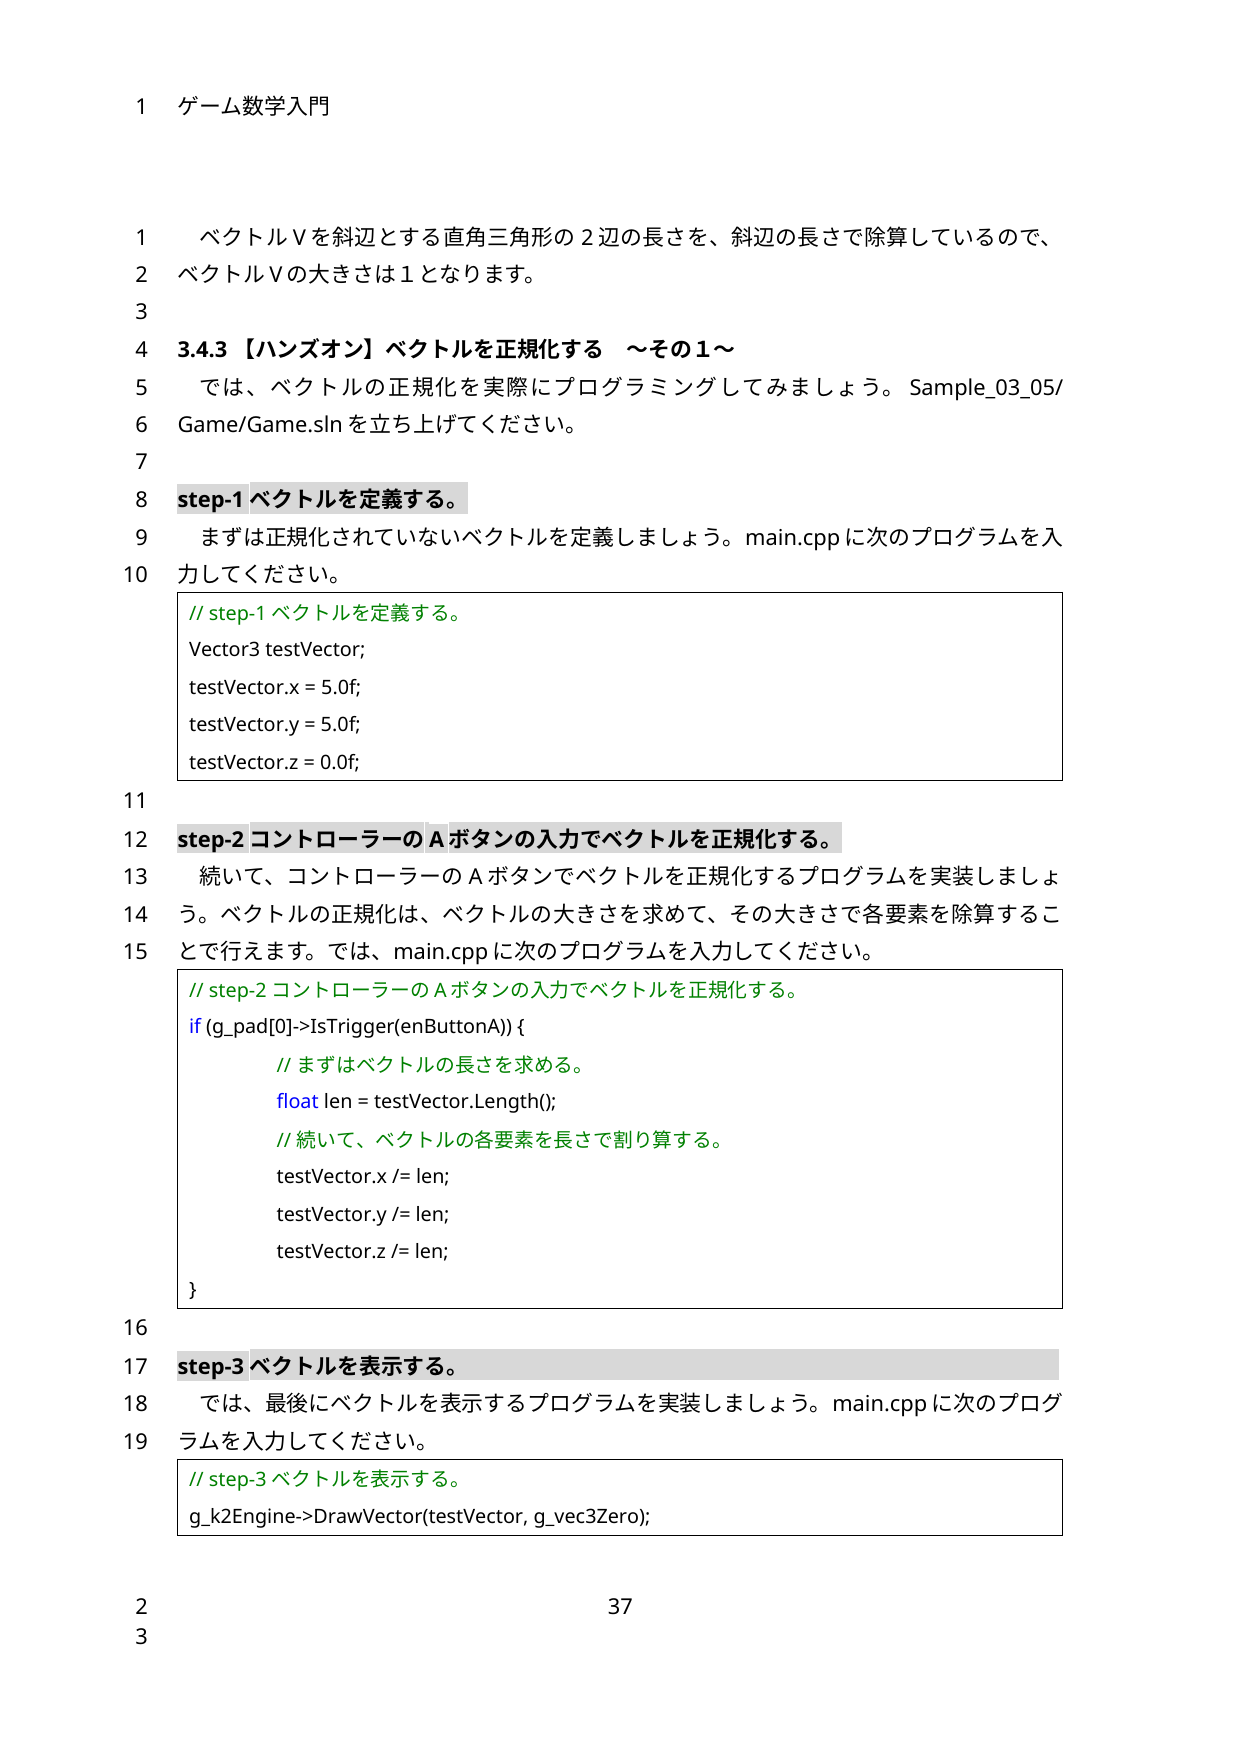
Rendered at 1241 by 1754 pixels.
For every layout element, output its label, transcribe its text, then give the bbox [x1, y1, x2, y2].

text step-1 ベクトルを定義する。 [177, 479, 1063, 517]
text step-2 コントローラーのAボタンの入力でベクトルを正規化する。 [177, 819, 1063, 856]
text ベクトルVを斜辺とする直角三角形の2辺の長さを、斜辺の長さで除算しているので、ベクトルVの大きさは１となります。 [177, 217, 1063, 292]
text では、ベクトルの正規化を実際にプログラミングしてみましょう。Sample_03_05/Game/Game.slnを立ち上げてください。 [177, 367, 1063, 442]
table_header // step-1 ベクトルを定義する。 Vector3 testVector; testVector.x = 5.0f; testVector.y = 5.0f; testVector.z = 0.0f; [178, 593, 1062, 780]
text step-3 ベクトルを表示する。 [177, 1346, 1063, 1383]
text では、最後にベクトルを表示するプログラムを実装しましょう。main.cppに次のプログラムを入力してください。 [177, 1383, 1063, 1458]
text まずは正規化されていないベクトルを定義しましょう。main.cppに次のプログラムを入力してください。 [177, 517, 1063, 592]
table_header // step-3 ベクトルを表示する。 g_k2Engine->DrawVector(testVector, g_vec3Zero); [178, 1460, 1062, 1534]
subtitle 3.4.3 【ハンズオン】ベクトルを正規化する ～その１～ [177, 329, 1063, 367]
table_header // step-2 コントローラーのAボタンの入力でベクトルを正規化する。 if (g_pad[0]->IsTrigger(enButtonA)) { // まずはベクトルの長さを求める。 float len = testVector.Length(); // 続いて、ベクトルの各要素を長さで割り算する。 testVector.x /= len; testVector.y /= len; testVector.z /= len; } [178, 970, 1062, 1307]
text 続いて、コントローラーのAボタンでベクトルを正規化するプログラムを実装しましょう。ベクトルの正規化は、ベクトルの大きさを求めて、その大きさで各要素を除算することで行えます。では、main.cppに次のプログラムを入力してください。 [177, 856, 1063, 969]
